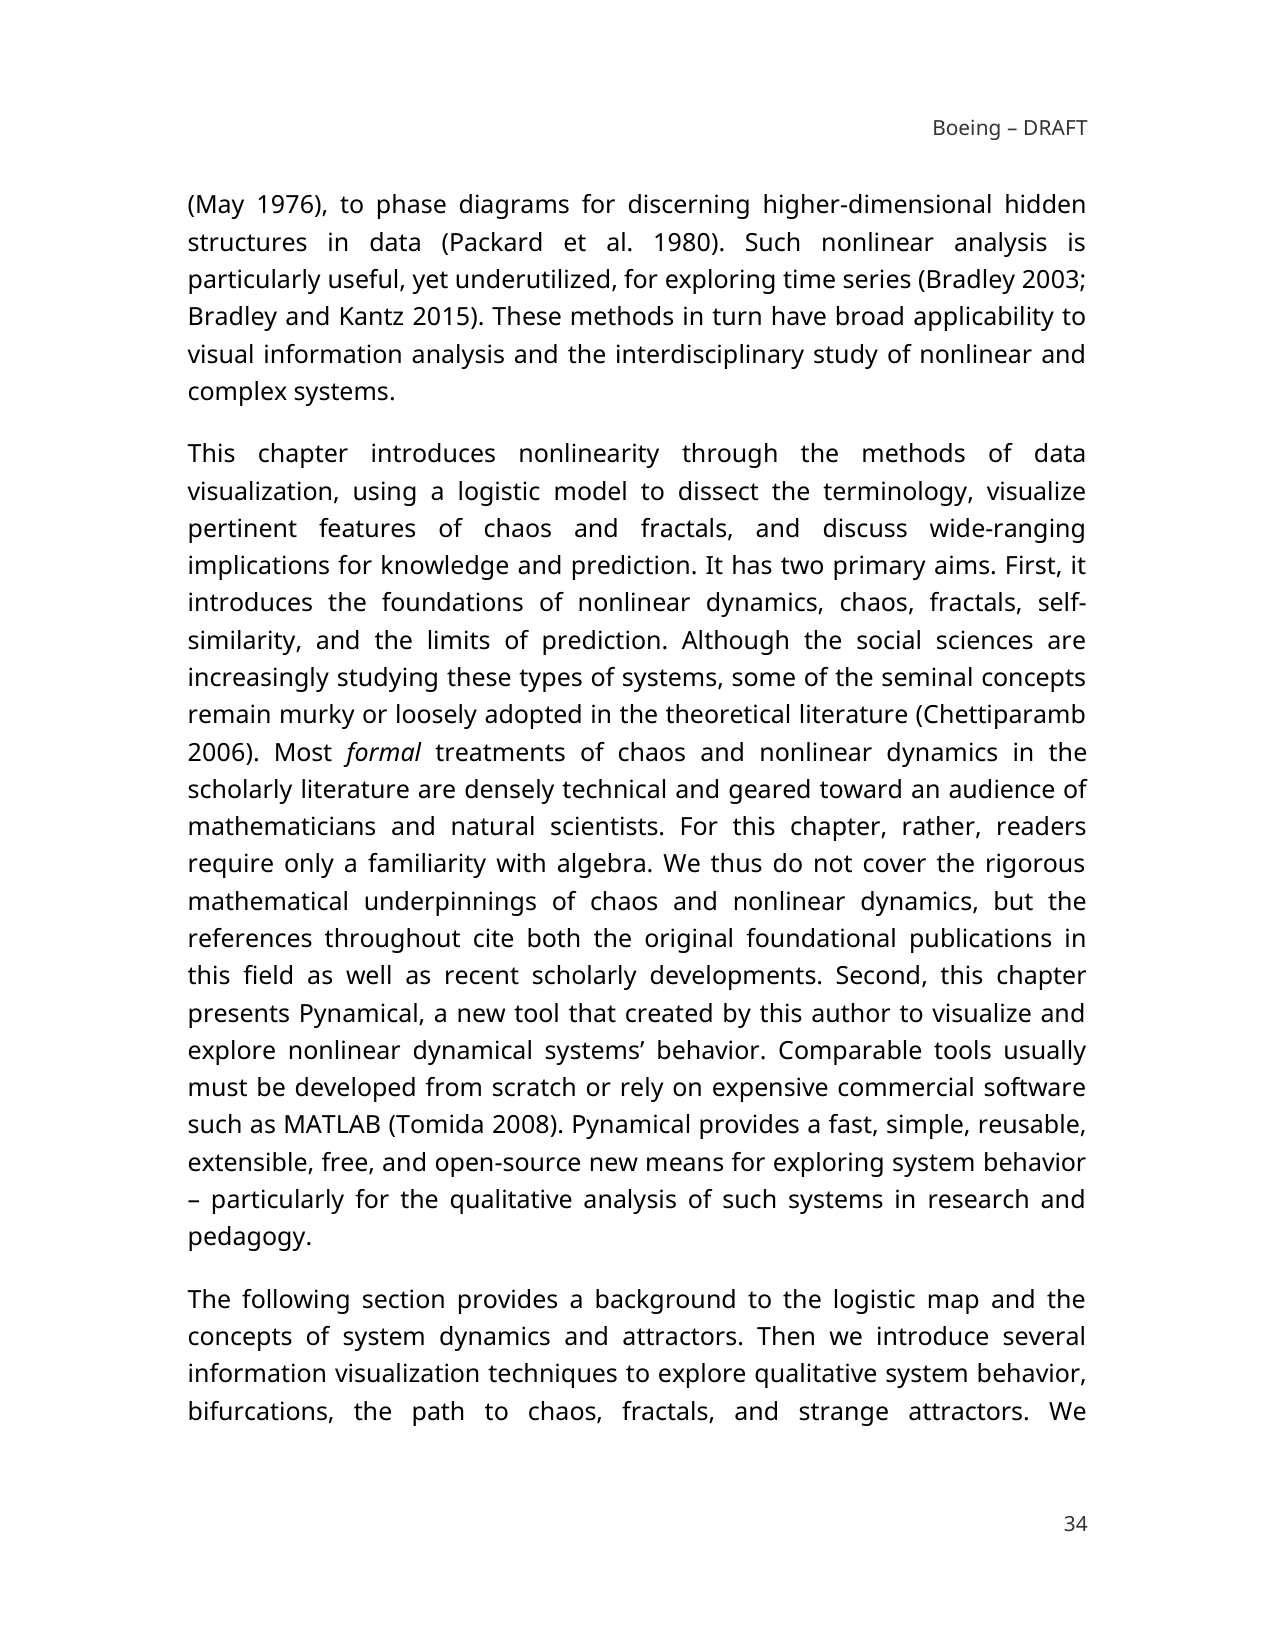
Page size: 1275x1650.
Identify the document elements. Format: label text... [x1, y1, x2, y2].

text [187, 187, 1087, 408]
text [187, 1282, 1087, 1427]
text This chapter introduces nonlinearity through the methods of data visualization, using a logistic model to dissect the terminology, visualize pertinent features of chaos and fractals, and discuss wide-ranging implications for knowledge and prediction. It has two primary aims. First, it introduces the foundations of nonlinear dynamics, chaos, fractals, self-similarity, and the limits of prediction. Although the social sciences are increasingly studying these types of systems, some of the seminal concepts remain murky or loosely adopted in the theoretical literature (Chettiparamb 2006). Most formal treatments of chaos and nonlinear dynamics in the scholarly literature are densely technical and geared toward an audience of mathematicians and natural scientists. For this chapter, rather, readers require only a familiarity with algebra. We thus do not cover the rigorous mathematical underpinnings of chaos and nonlinear dynamics, but the references throughout cite both the original foundational publications in this field as well as recent scholarly developments. Second, this chapter presents Pynamical, a new tool that created by this author to visualize and explore nonlinear dynamical systems’ behavior. Comparable tools usually must be developed from scratch or rely on expensive commercial software such as MATLAB (Tomida 2008). Pynamical provides a fast, simple, reusable, extensible, free, and open-source new means for exploring system behavior – particularly for the qualitative analysis of such systems in research and pedagogy. [187, 436, 1087, 1253]
